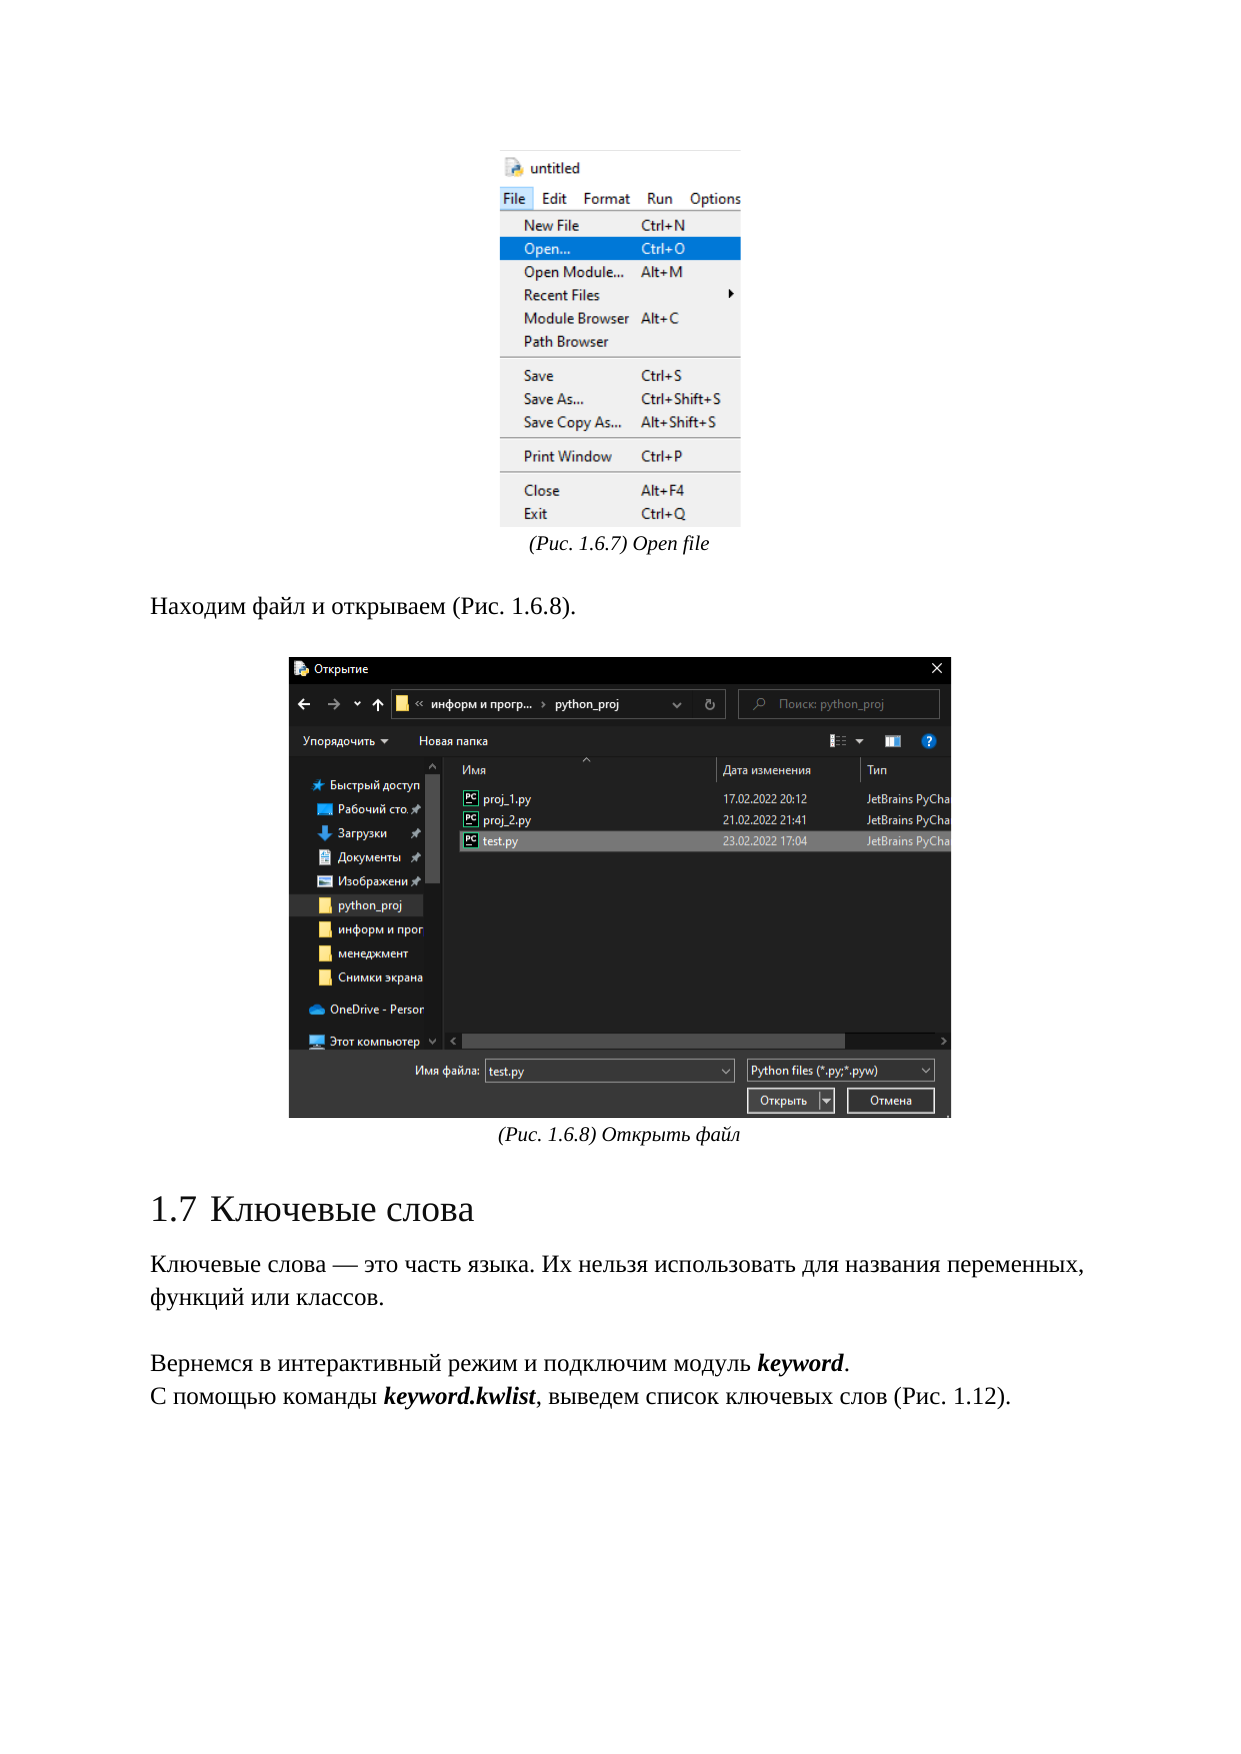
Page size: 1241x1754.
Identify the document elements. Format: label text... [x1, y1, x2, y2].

picture [499, 150, 741, 527]
text Находим файл и открываем (Рис. 1.6.8). [150, 591, 1090, 620]
picture [288, 657, 952, 1118]
subtitle Ключевые слова [150, 1187, 1090, 1230]
text С помощью команды keyword.kwlist, выведем список ключевых слов (Рис. 1.12). [150, 1381, 1090, 1409]
text Вернемся в интерактивный режим и подключим модуль keyword. [150, 1348, 1090, 1376]
text (Рис. 1.6.7) Open file [150, 530, 1090, 554]
text (Рис. 1.6.8) Открыть файл [150, 1121, 1090, 1146]
text Ключевые слова — это часть языка. Их нельзя использовать для названия переменных, функций или классов. [150, 1249, 1090, 1310]
